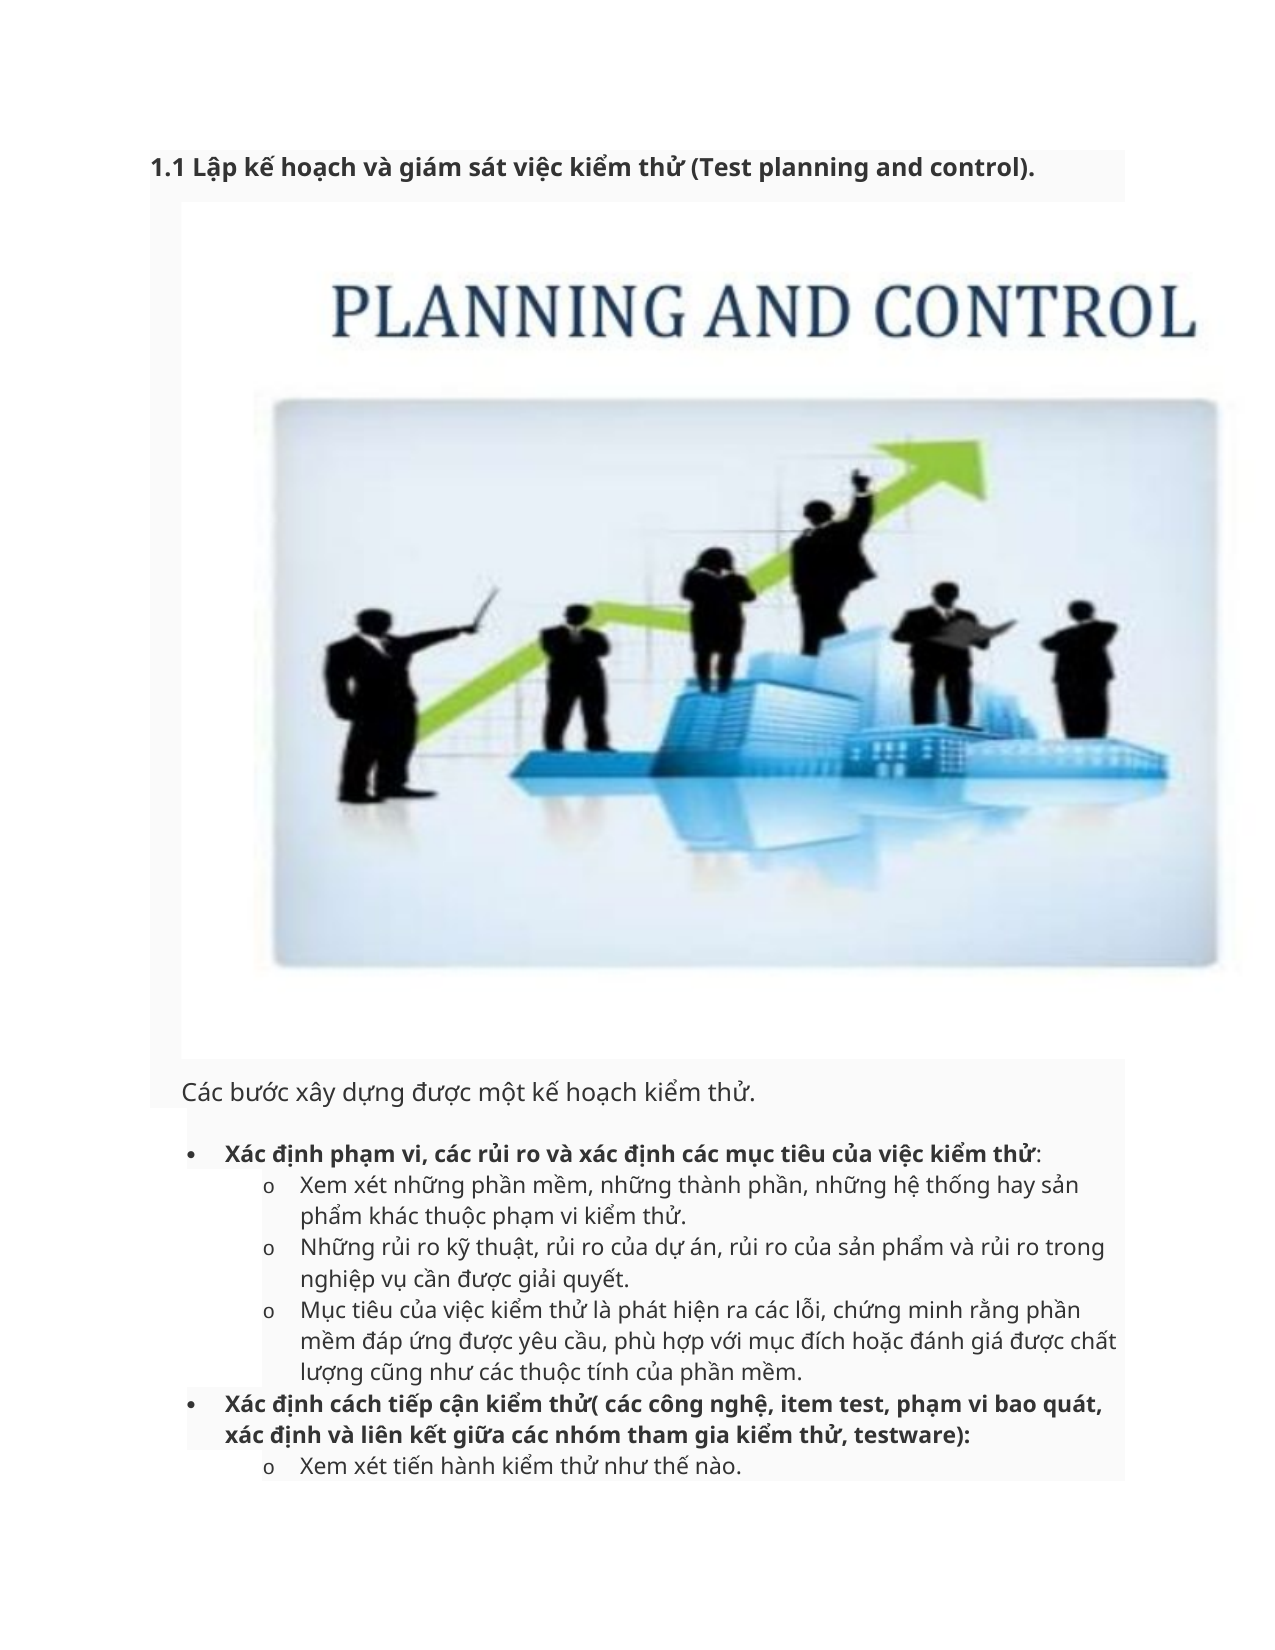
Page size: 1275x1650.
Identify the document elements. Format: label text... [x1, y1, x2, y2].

list Mục tiêu của việc kiểm thử là phát hiện ra các lỗi, chứng minh rằng phần mềm đáp ứng được yêu cầu, phù hợp với mục đích hoặc đánh giá được chất lượng cũng như các thuộc tính của phần mềm. [262, 1294, 1125, 1387]
subtitle 1.1 Lập kế hoạch và giám sát việc kiểm thử (Test planning and control). [150, 150, 1125, 184]
list Những rủi ro kỹ thuật, rủi ro của dự án, rủi ro của sản phẩm và rủi ro trong nghiệp vụ cần được giải quyết. [262, 1231, 1125, 1294]
text Các bước xây dựng được một kế hoạch kiểm thử. [150, 1074, 1125, 1108]
list Xem xét tiến hành kiểm thử như thế nào. [262, 1450, 1125, 1481]
list Xác định phạm vi, các rủi ro và xác định các mục tiêu của việc kiểm thử: [187, 1137, 1125, 1169]
picture [181, 202, 1275, 1059]
list Xác định cách tiếp cận kiểm thử( các công nghệ, item test, phạm vi bao quát, xác định và liên kết giữa các nhóm tham gia kiểm thử, testware): [187, 1387, 1125, 1450]
list Xem xét những phần mềm, những thành phần, những hệ thống hay sản phẩm khác thuộc phạm vi kiểm thử. [262, 1169, 1125, 1231]
